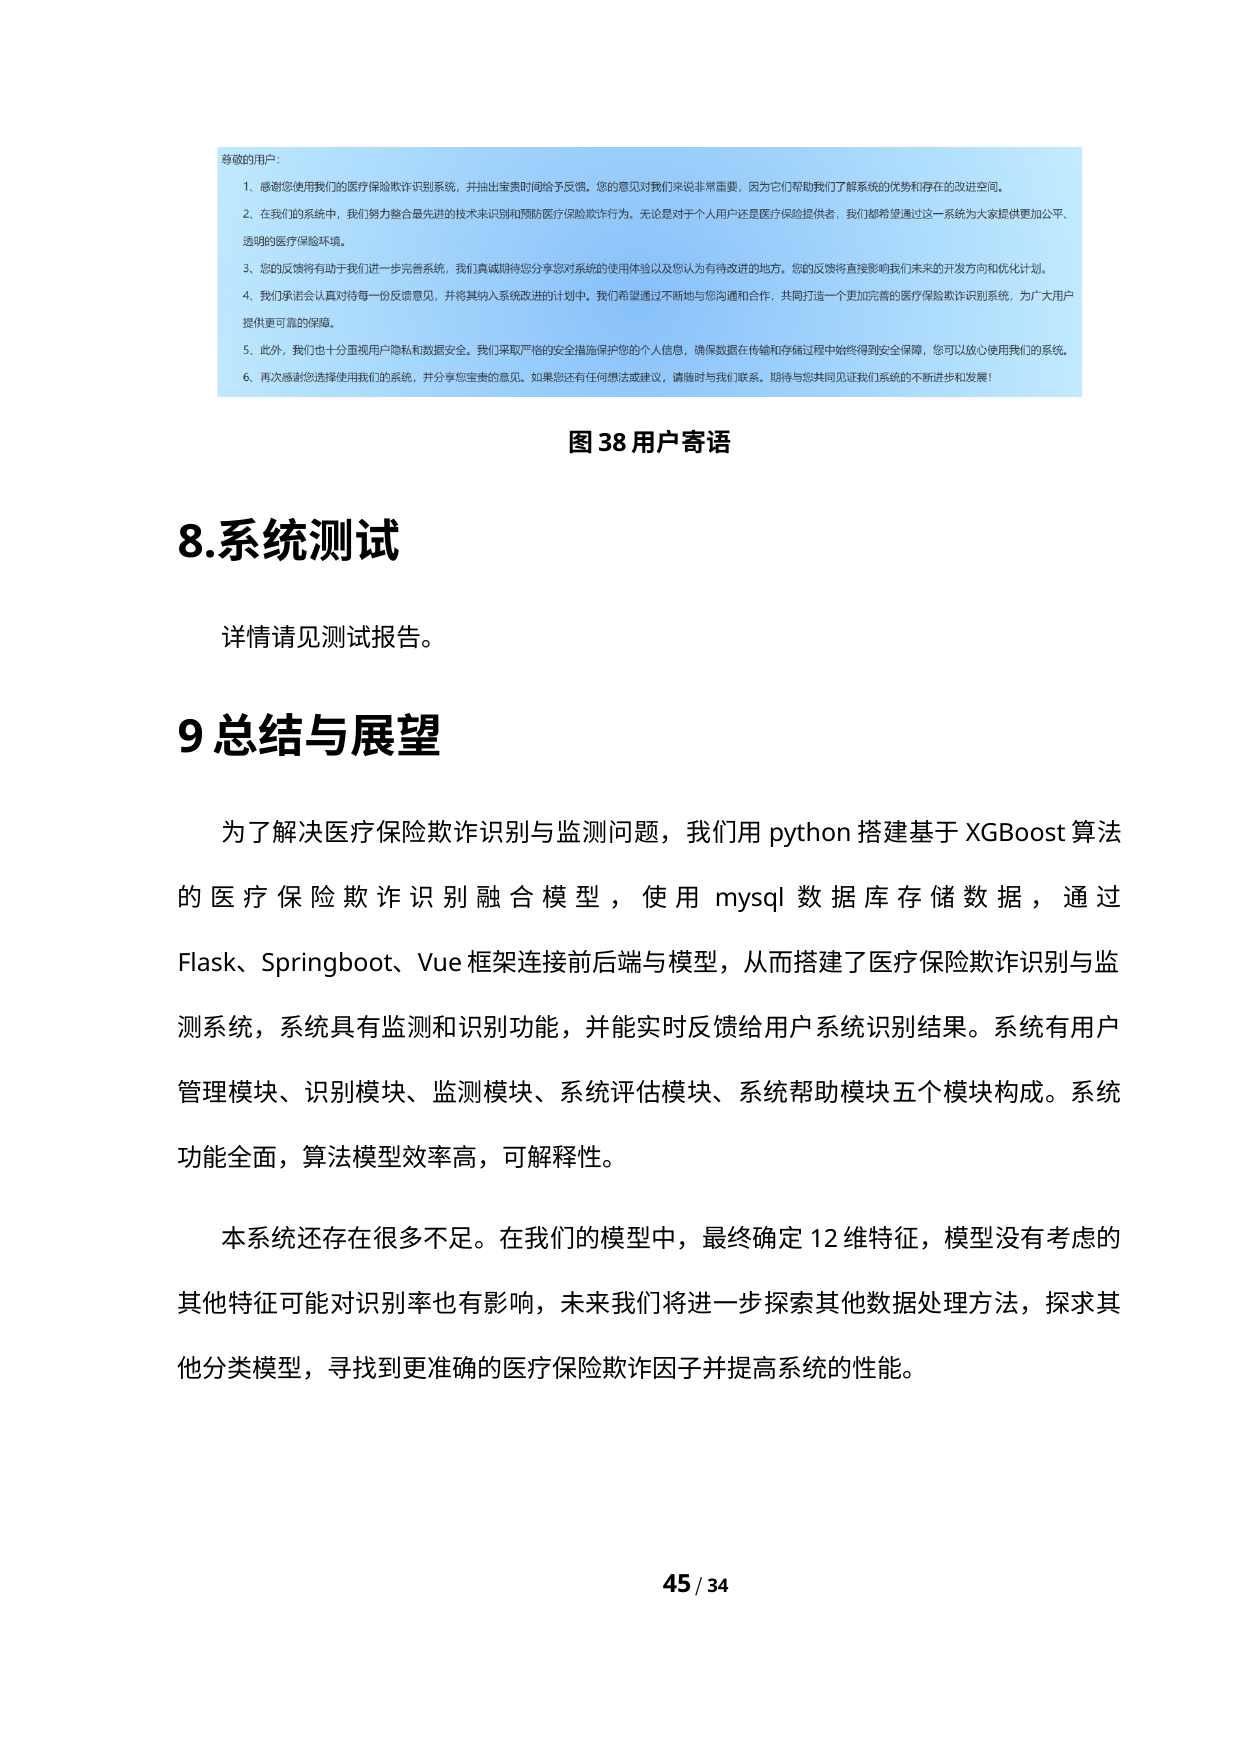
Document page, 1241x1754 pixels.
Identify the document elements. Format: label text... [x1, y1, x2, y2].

subtitle 9总结与展望 [177, 684, 1122, 781]
text 详情请见测试报告。 [177, 603, 1122, 668]
text 图38用户寄语 [177, 408, 1122, 473]
subtitle 8.系统测试 [177, 489, 1122, 586]
text 为了解决医疗保险欺诈识别与监测问题，我们用python搭建基于XGBoost算法的医疗保险欺诈识别融合模型，使用mysql数据库存储数据，通过Flask、Springboot、Vue框架连接前后端与模型，从而搭建了医疗保险欺诈识别与监测系统，系统具有监测和识别功能，并能实时反馈给用户系统识别结果。系统有用户管理模块、识别模块、监测模块、系统评估模块、系统帮助模块五个模块构成。系统功能全面，算法模型效率高，可解释性。 [177, 798, 1122, 1188]
text 本系统还存在很多不足。在我们的模型中，最终确定12维特征，模型没有考虑的其他特征可能对识别率也有影响，未来我们将进一步探索其他数据处理方法，探求其他分类模型，寻找到更准确的医疗保险欺诈因子并提高系统的性能。 [177, 1204, 1122, 1399]
picture [217, 147, 1083, 397]
